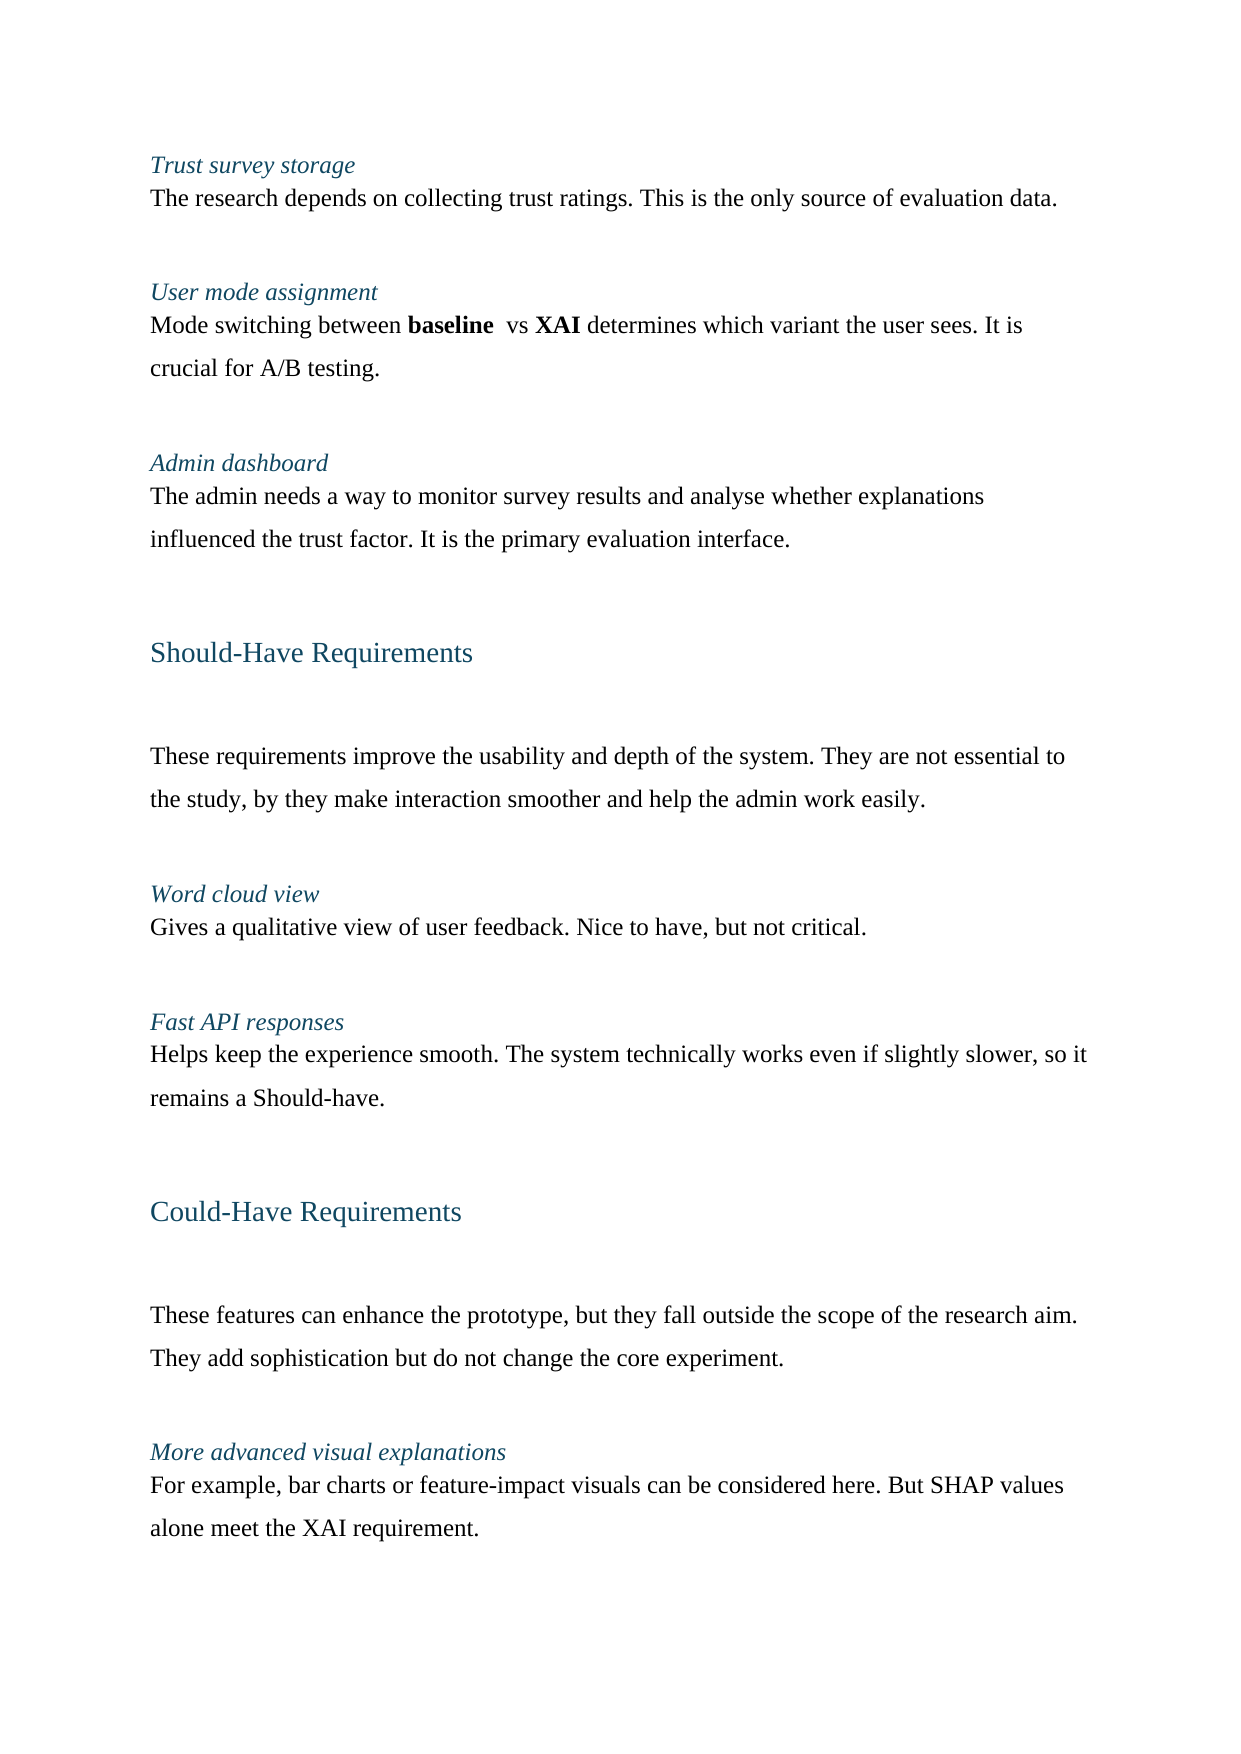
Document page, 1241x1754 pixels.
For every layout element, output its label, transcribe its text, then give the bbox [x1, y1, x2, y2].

text Mode switching between baseline vs XAI determines which variant the user sees. It is crucial for A/B testing. [150, 310, 1090, 382]
text Gives a qualitative view of user feedback. Nice to have, but not critical. [150, 912, 1090, 941]
subtitle Should-Have Requirements [150, 635, 1090, 669]
subtitle User mode assignment [150, 277, 1090, 306]
text These requirements improve the usability and depth of the system. They are not essential to the study, by they make interaction smoother and help the admin work easily. [150, 741, 1090, 813]
text For example, bar charts or feature-impact visuals can be considered here. But SHAP values alone meet the XAI requirement. [150, 1470, 1090, 1542]
subtitle Admin dashboard [150, 448, 1090, 477]
subtitle Trust survey storage [150, 150, 1090, 179]
subtitle Word cloud view [150, 879, 1090, 908]
text The admin needs a way to monitor survey results and analyse whether explanations influenced the trust factor. It is the primary evaluation interface. [150, 481, 1090, 553]
text Helps keep the experience smooth. The system technically works even if slightly slower, so it remains a Should-have. [150, 1039, 1090, 1111]
text The research depends on collecting trust ratings. This is the only source of evaluation data. [150, 183, 1090, 212]
text These features can enhance the prototype, but they fall outside the scope of the research aim. They add sophistication but do not change the core experiment. [150, 1300, 1090, 1372]
subtitle Could-Have Requirements [150, 1194, 1090, 1227]
subtitle More advanced visual explanations [150, 1437, 1090, 1466]
subtitle Fast API responses [150, 1007, 1090, 1035]
